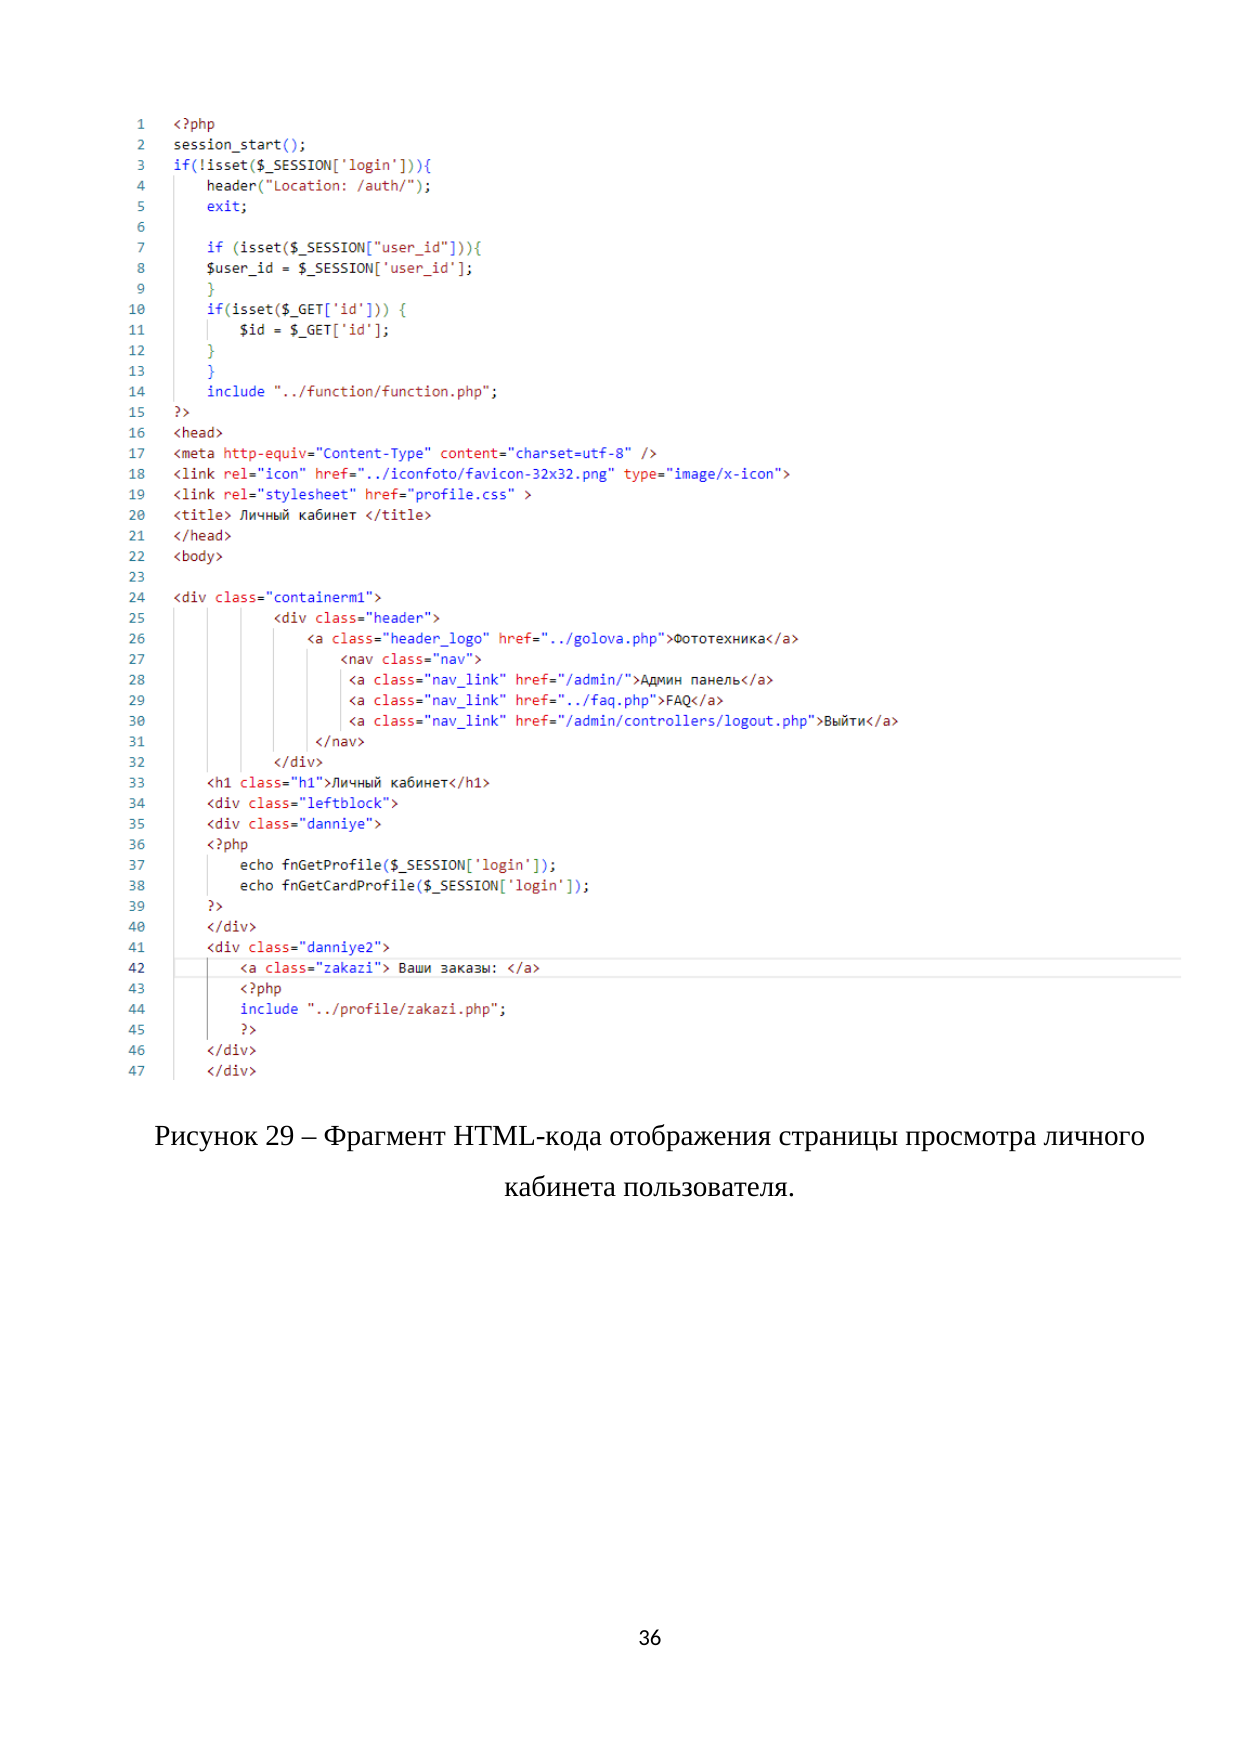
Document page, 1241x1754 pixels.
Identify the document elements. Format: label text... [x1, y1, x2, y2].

text Рисунок 29 – Фрагмент HTML-кода отображения страницы просмотра личного кабинета пользователя. [118, 1118, 1181, 1202]
picture [118, 118, 1182, 1080]
